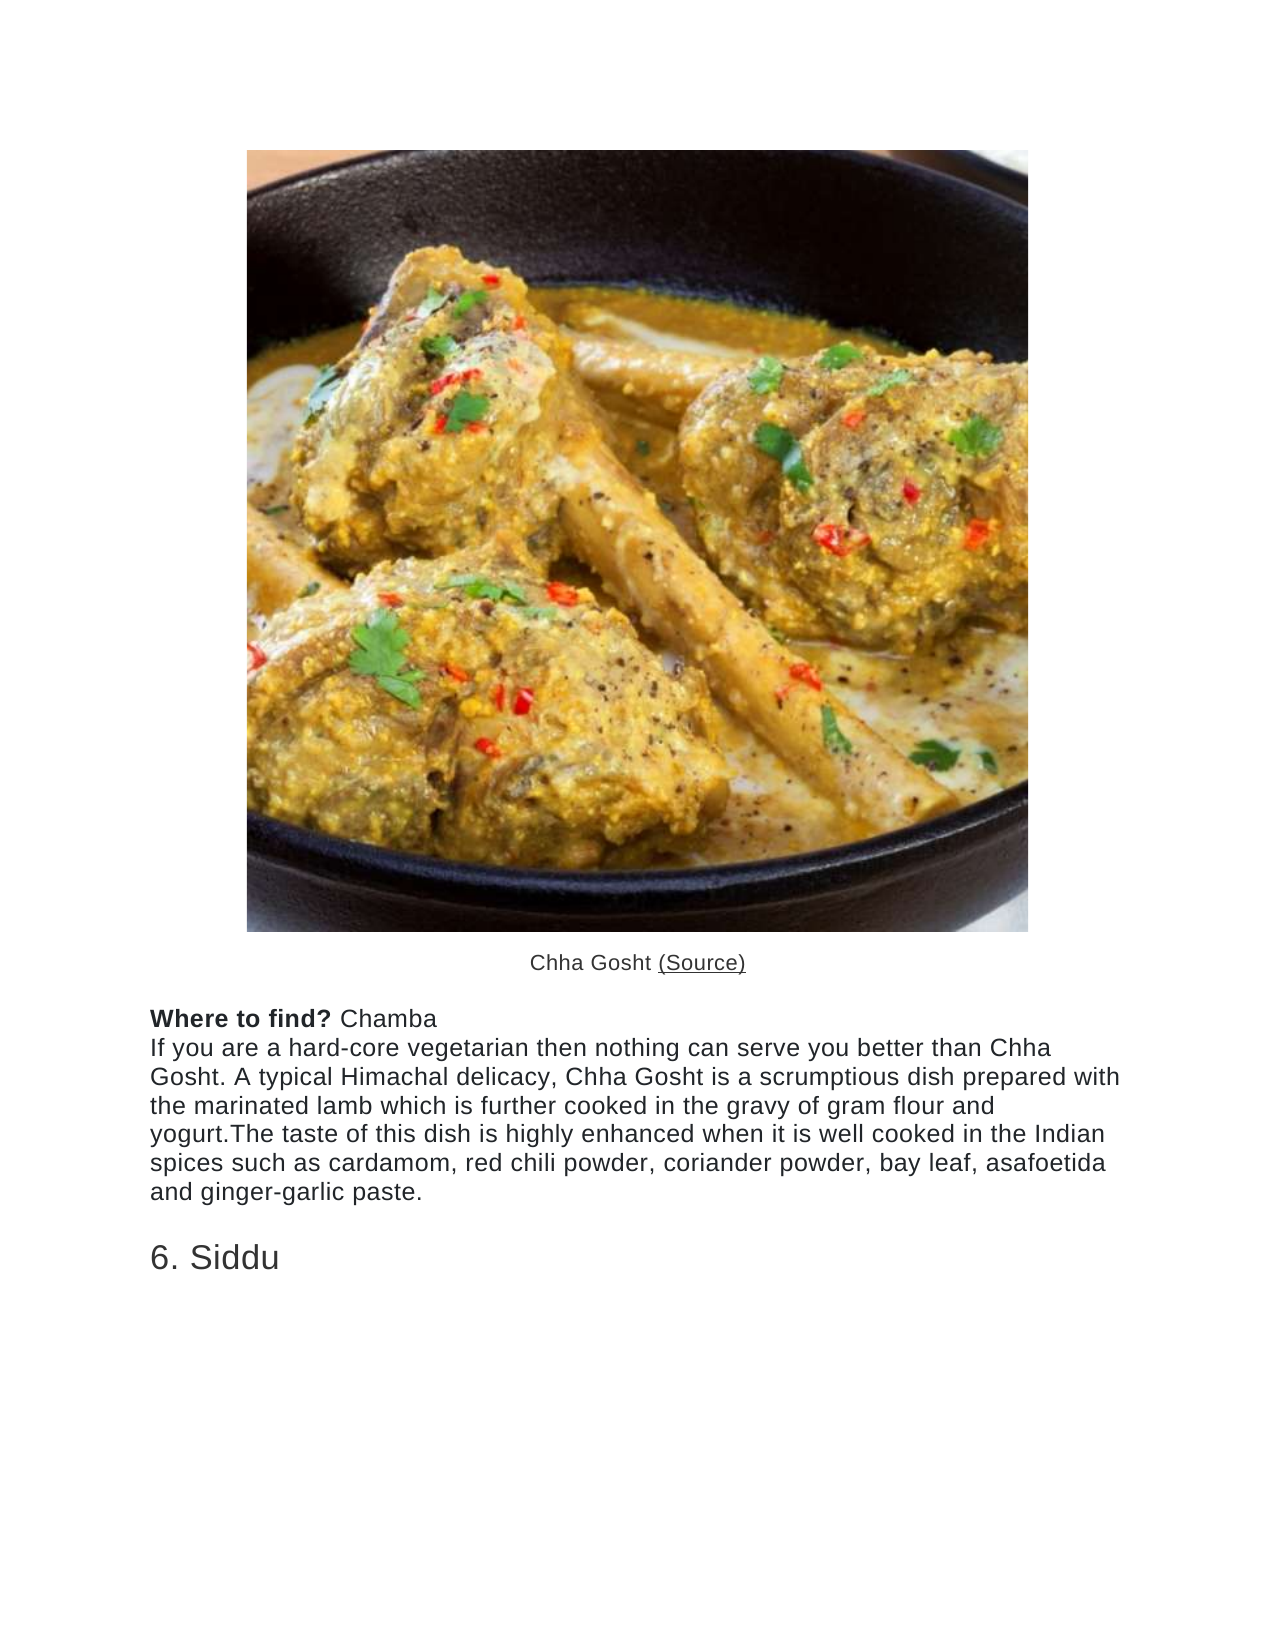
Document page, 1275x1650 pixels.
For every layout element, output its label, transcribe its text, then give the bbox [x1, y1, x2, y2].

subtitle 6. Siddu [150, 1237, 1125, 1277]
picture [246, 150, 1029, 932]
text Where to find? Chamba If you are a hard-core vegetarian then nothing can serve you better than Chha Gosht. A typical Himachal delicacy, Chha Gosht is a scrumptious dish prepared with the marinated lamb which is further cooked in the gravy of gram flour and yogurt.The taste of this dish is highly enhanced when it is well cooked in the Indian spices such as cardamom, red chili powder, coriander powder, bay leaf, asafoetida and ginger-garlic paste. [150, 1004, 1125, 1206]
text Chha Gosht (Source) [150, 950, 1125, 975]
